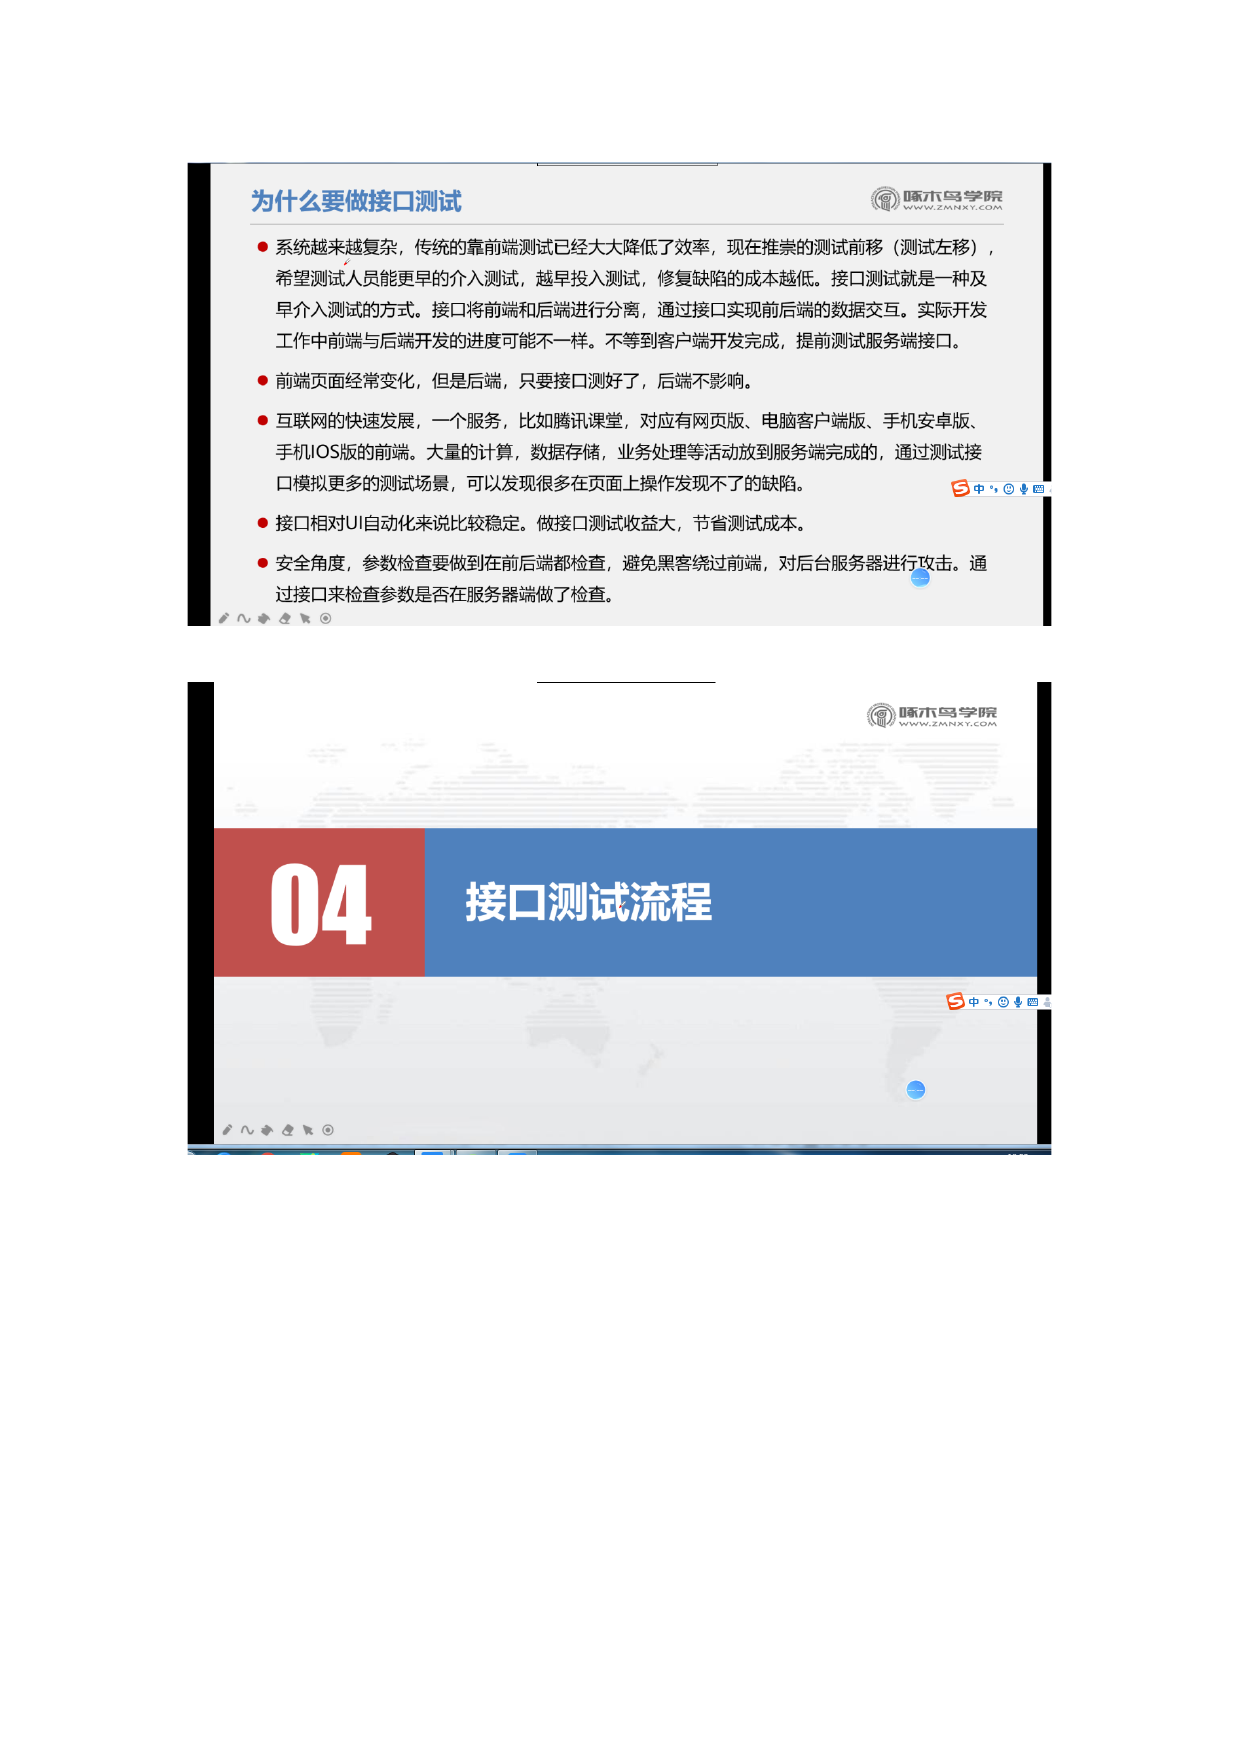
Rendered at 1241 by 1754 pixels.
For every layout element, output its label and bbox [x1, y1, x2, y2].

picture [187, 682, 1052, 1155]
picture [187, 162, 1052, 626]
